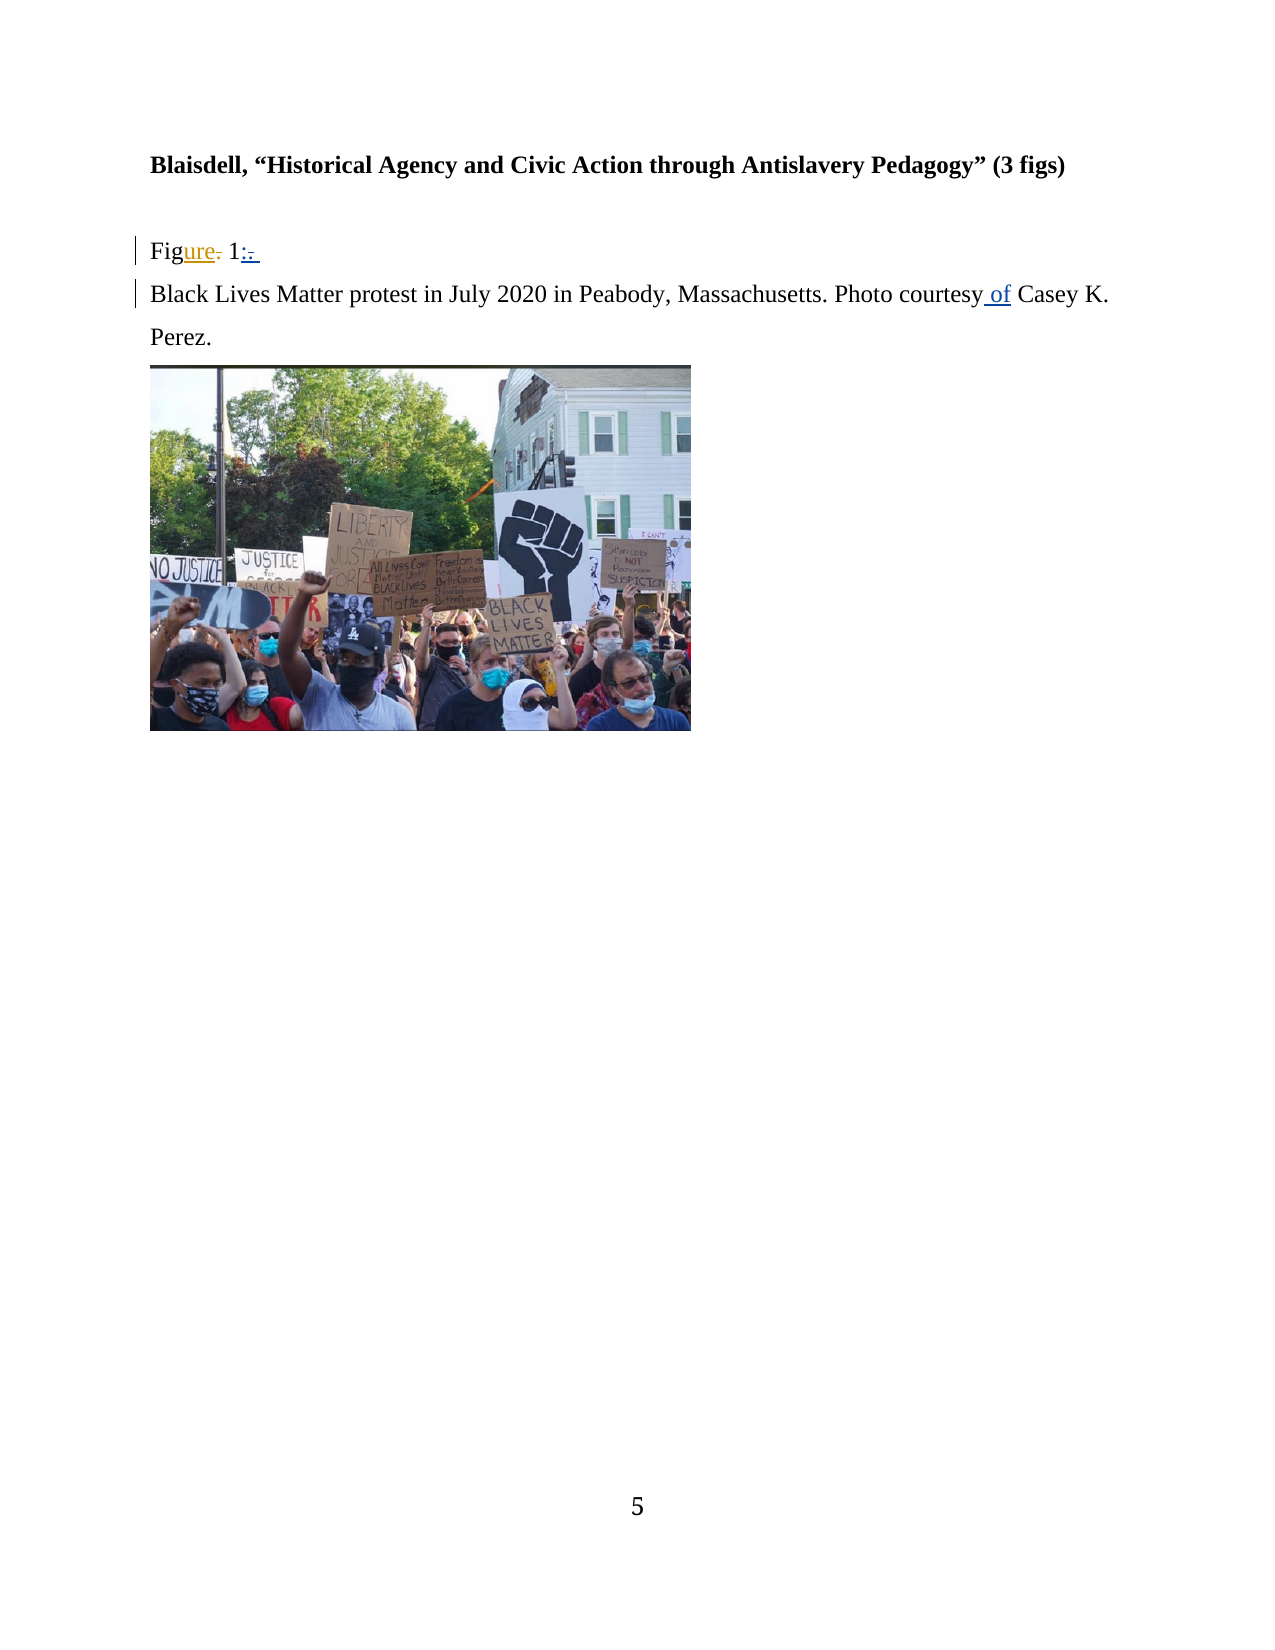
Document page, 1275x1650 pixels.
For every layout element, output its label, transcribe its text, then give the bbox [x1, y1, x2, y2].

picture [150, 365, 696, 731]
text Fig 1 [150, 236, 1125, 265]
text Black Lives Matter protest in July 2020 in Peabody, Massachusetts. Photo courtesy Casey K. Perez. [150, 279, 1125, 351]
text Blaisdell, “Historical Agency and Civic Action through Antislavery Pedagogy” (3 figs) [150, 150, 1125, 179]
